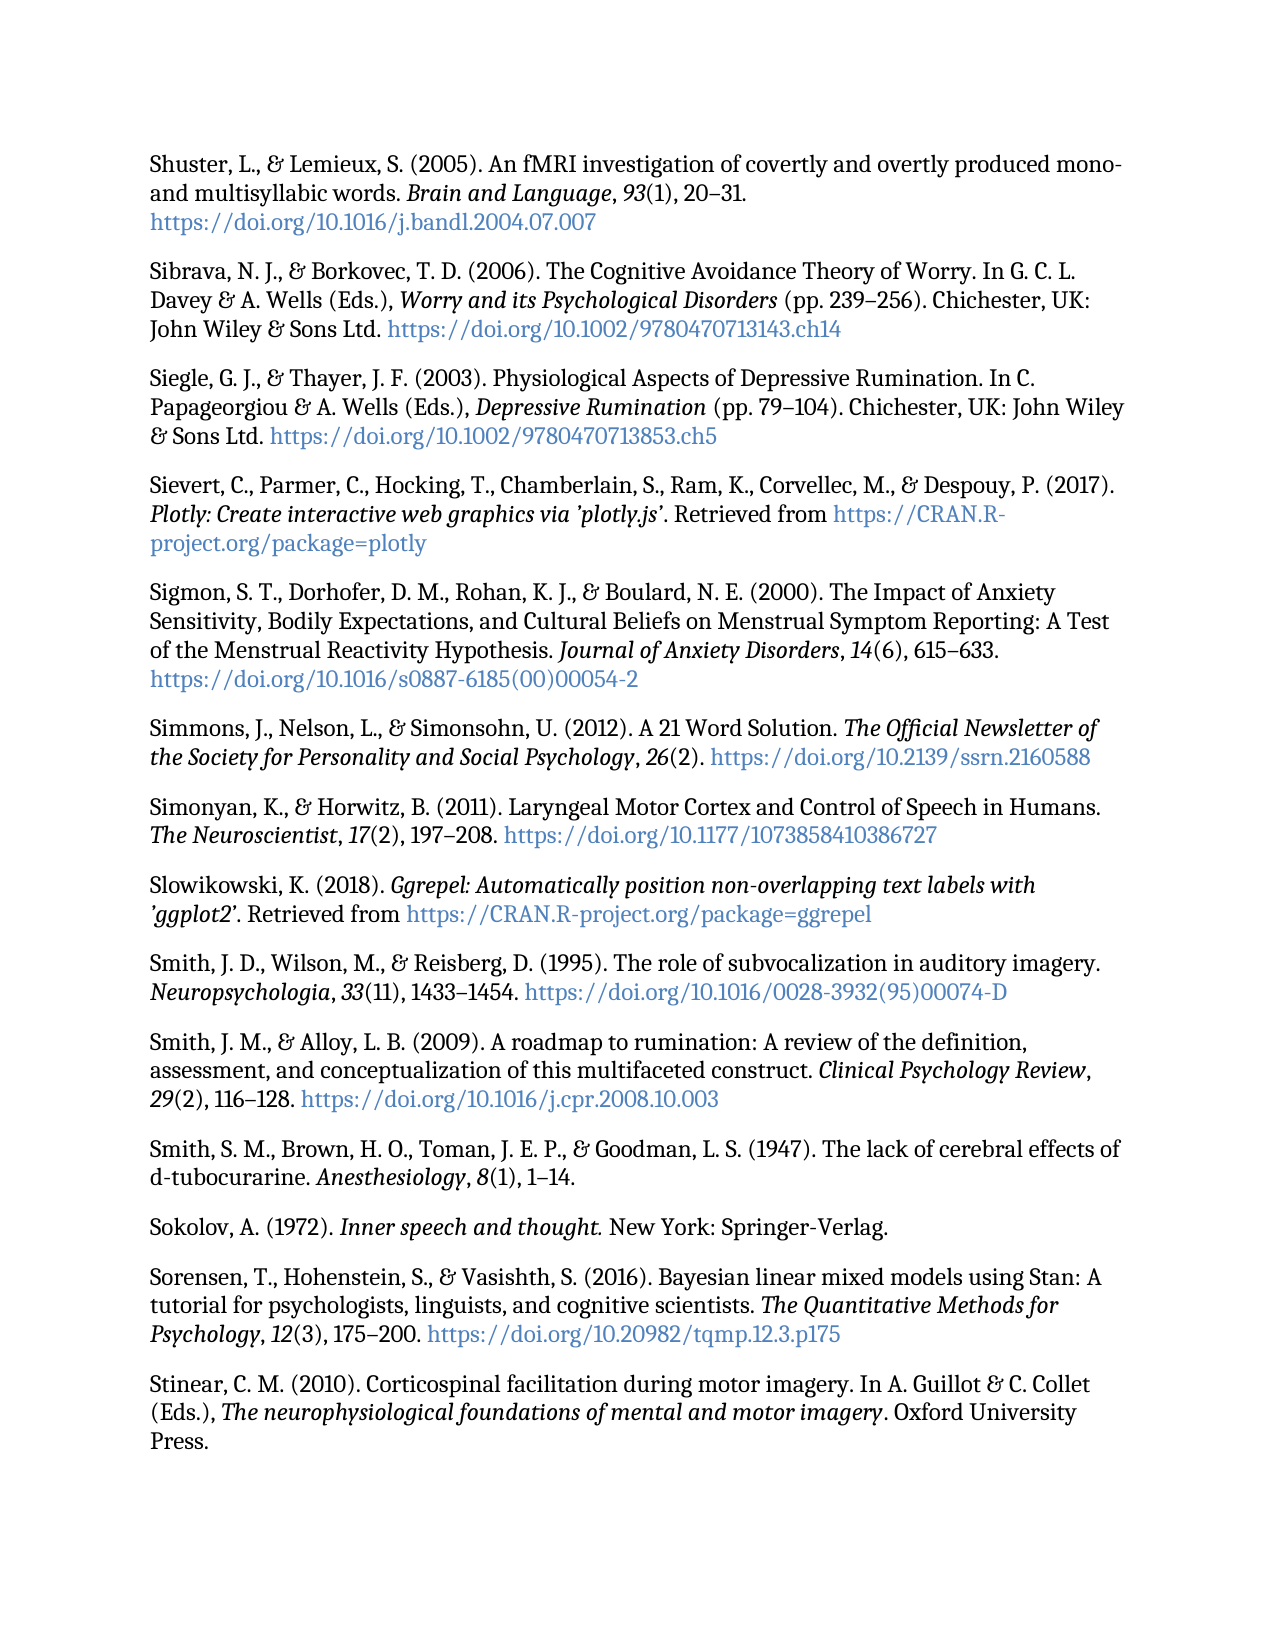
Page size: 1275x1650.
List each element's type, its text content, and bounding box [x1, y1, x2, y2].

text Sievert, C., Parmer, C., Hocking, T., Chamberlain, S., Ram, K., Corvellec, M., & Despouy, P. (2017). Plotly: Create interactive web graphics via ’plotly.js’. Retrieved from https://CRAN.R-project.org/package=plotly [150, 471, 1125, 557]
text Sokolov, A. (1972). Inner speech and thought. New York: Springer-Verlag. [150, 1213, 1125, 1242]
text Simmons, J., Nelson, L., & Simonsohn, U. (2012). A 21 Word Solution. The Official Newsletter of the Society for Personality and Social Psychology, 26(2). https://doi.org/10.2139/ssrn.2160588 [150, 714, 1125, 772]
text Stinear, C. M. (2010). Corticospinal facilitation during motor imagery. In A. Guillot & C. Collet (Eds.), The neurophysiological foundations of mental and motor imagery. Oxford University Press. [150, 1369, 1125, 1456]
text Slowikowski, K. (2018). Ggrepel: Automatically position non-overlapping text labels with ’ggplot2’. Retrieved from https://CRAN.R-project.org/package=ggrepel [150, 871, 1125, 928]
text Siegle, G. J., & Thayer, J. F. (2003). Physiological Aspects of Depressive Rumination. In C. Papageorgiou & A. Wells (Eds.), Depressive Rumination (pp. 79–104). Chichester, UK: John Wiley & Sons Ltd. https://doi.org/10.1002/9780470713853.ch5 [150, 364, 1125, 450]
text Simonyan, K., & Horwitz, B. (2011). Laryngeal Motor Cortex and Control of Speech in Humans. The Neuroscientist, 17(2), 197–208. https://doi.org/10.1177/1073858410386727 [150, 792, 1125, 850]
text Sibrava, N. J., & Borkovec, T. D. (2006). The Cognitive Avoidance Theory of Worry. In G. C. L. Davey & A. Wells (Eds.), Worry and its Psychological Disorders (pp. 239–256). Chichester, UK: John Wiley & Sons Ltd. https://doi.org/10.1002/9780470713143.ch14 [150, 257, 1125, 343]
text Shuster, L., & Lemieux, S. (2005). An fMRI investigation of covertly and overtly produced mono- and multisyllabic words. Brain and Language, 93(1), 20–31. https://doi.org/10.1016/j.bandl.2004.07.007 [150, 150, 1125, 236]
text Sorensen, T., Hohenstein, S., & Vasishth, S. (2016). Bayesian linear mixed models using Stan: A tutorial for psychologists, linguists, and cognitive scientists. The Quantitative Methods for Psychology, 12(3), 175–200. https://doi.org/10.20982/tqmp.12.3.p175 [150, 1262, 1125, 1349]
text Sigmon, S. T., Dorhofer, D. M., Rohan, K. J., & Boulard, N. E. (2000). The Impact of Anxiety Sensitivity, Bodily Expectations, and Cultural Beliefs on Menstrual Symptom Reporting: A Test of the Menstrual Reactivity Hypothesis. Journal of Anxiety Disorders, 14(6), 615–633. https://doi.org/10.1016/s0887-6185(00)00054-2 [150, 578, 1125, 693]
text Smith, S. M., Brown, H. O., Toman, J. E. P., & Goodman, L. S. (1947). The lack of cerebral effects of d-tubocurarine. Anesthesiology, 8(1), 1–14. [150, 1134, 1125, 1192]
text Smith, J. D., Wilson, M., & Reisberg, D. (1995). The role of subvocalization in auditory imagery. Neuropsychologia, 33(11), 1433–1454. https://doi.org/10.1016/0028-3932(95)00074-D [150, 949, 1125, 1007]
text Smith, J. M., & Alloy, L. B. (2009). A roadmap to rumination: A review of the definition, assessment, and conceptualization of this multifaceted construct. Clinical Psychology Review, 29(2), 116–128. https://doi.org/10.1016/j.cpr.2008.10.003 [150, 1027, 1125, 1114]
